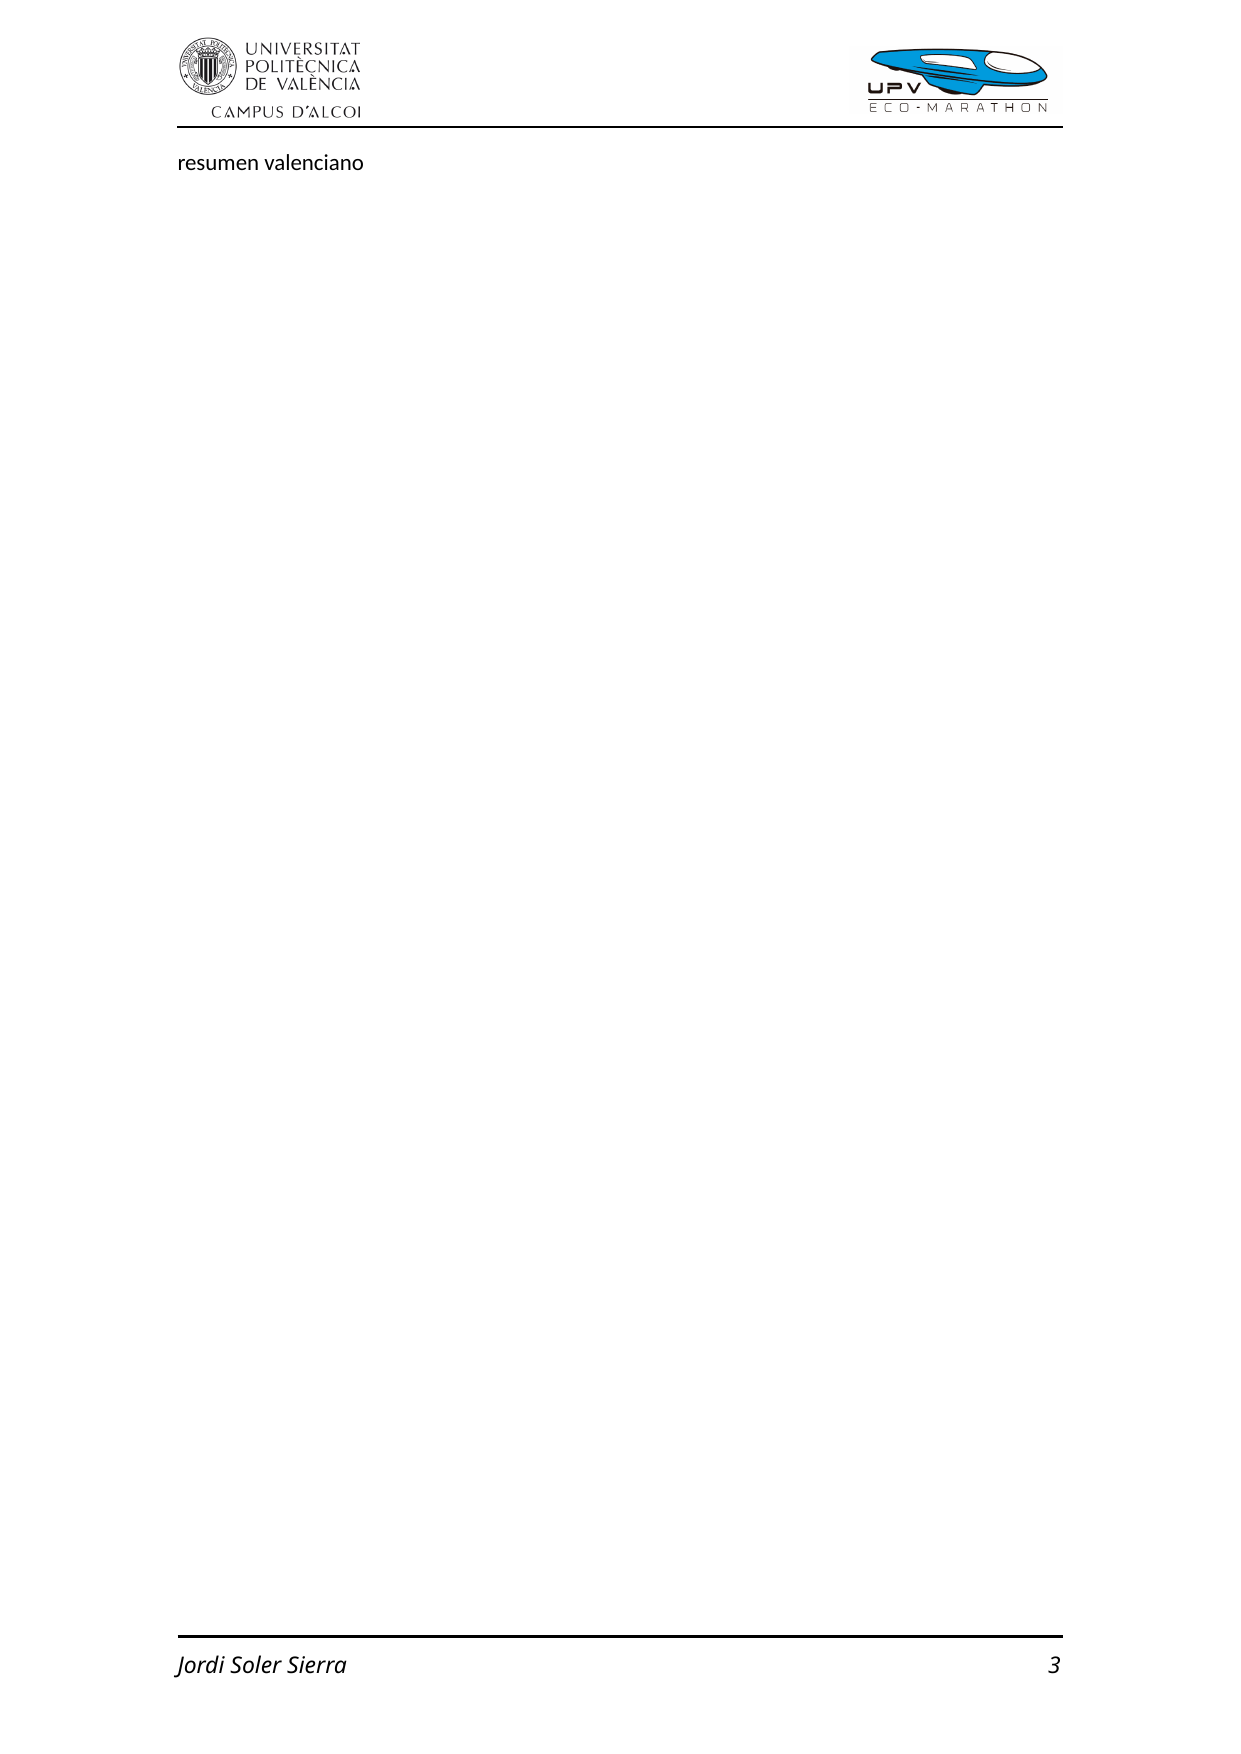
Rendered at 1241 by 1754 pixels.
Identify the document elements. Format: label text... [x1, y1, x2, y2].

picture [177, 34, 362, 121]
text resumen valenciano [177, 148, 1063, 176]
picture [849, 46, 1063, 114]
